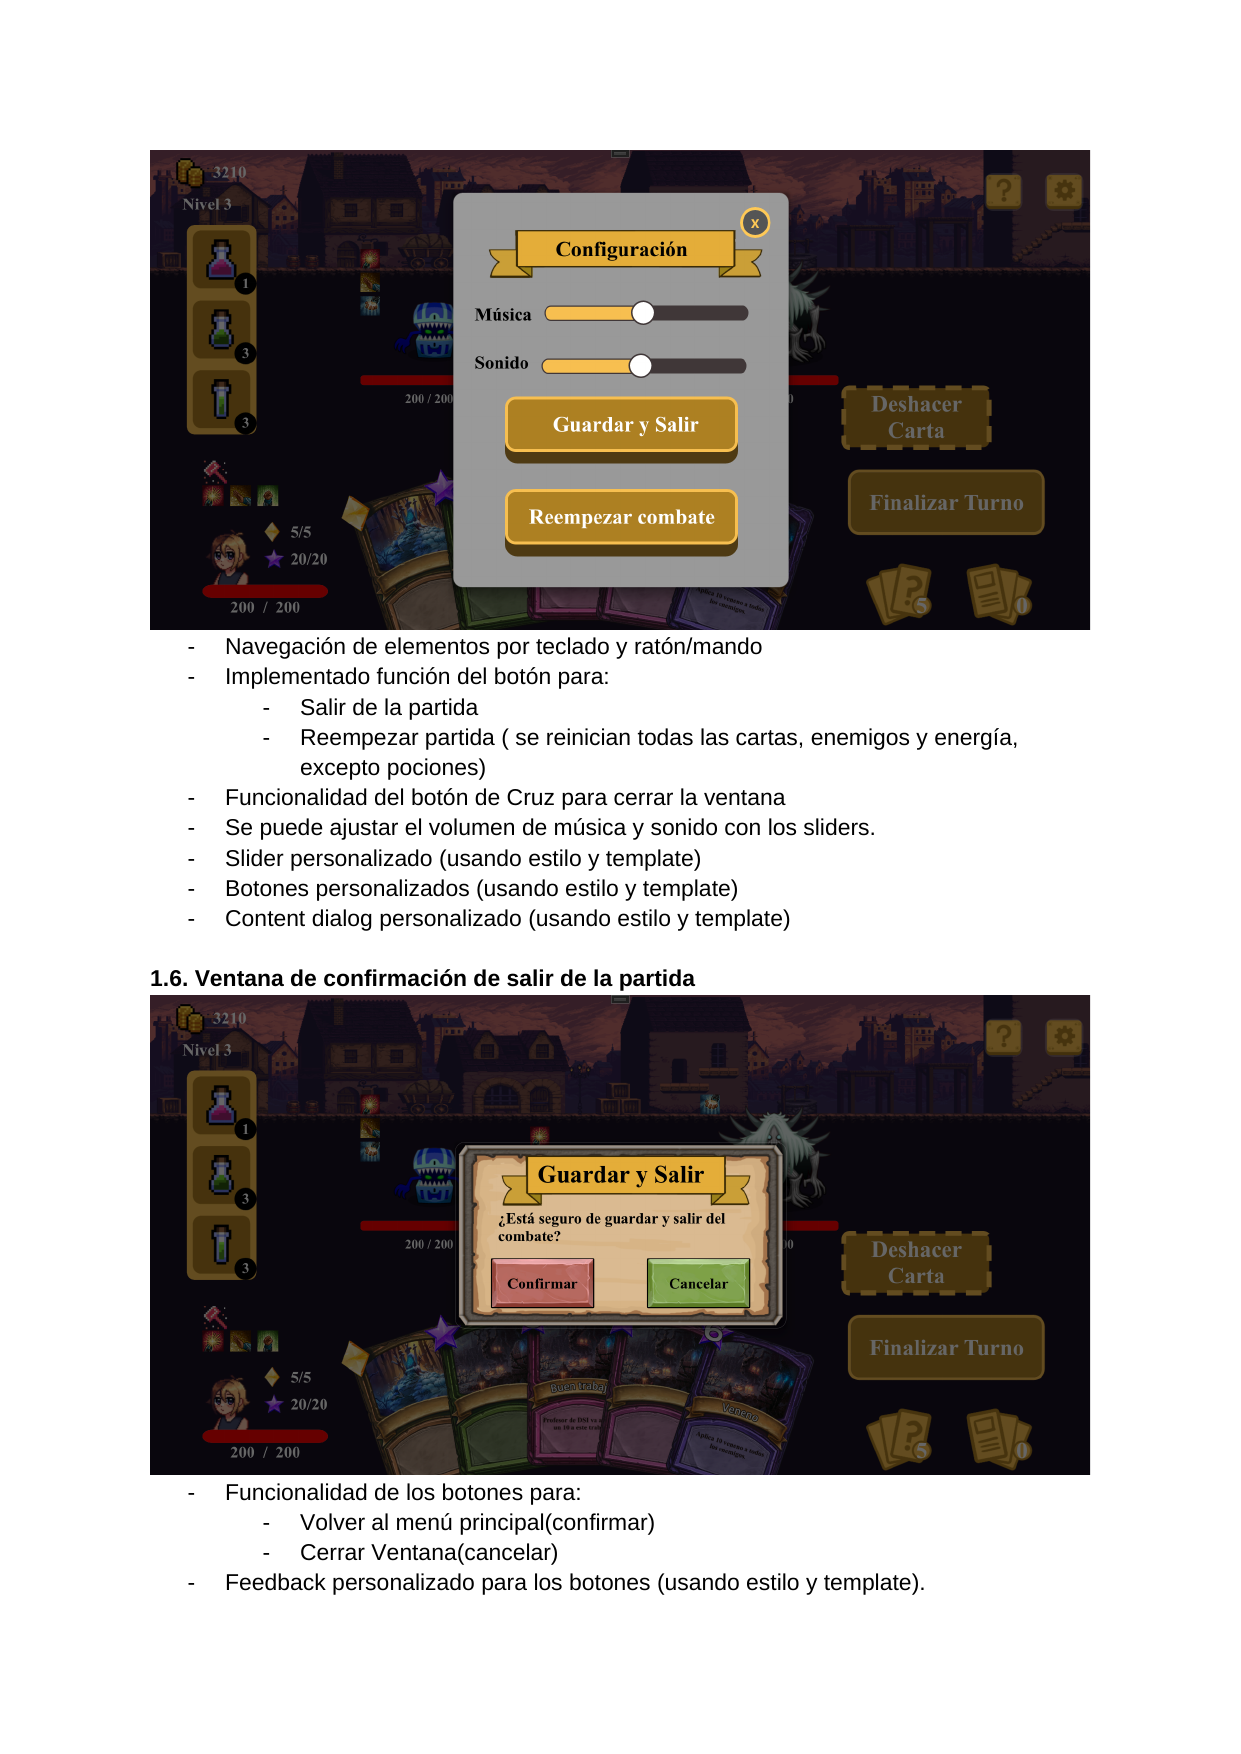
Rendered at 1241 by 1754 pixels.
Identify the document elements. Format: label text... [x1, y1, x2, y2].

list Salir de la partida [262, 693, 1090, 720]
text 1.6. Ventana de confirmación de salir de la partida [150, 965, 1090, 992]
list Botones personalizados (usando estilo y template) [187, 875, 1090, 901]
list Reempezar partida ( se reinician todas las cartas, enemigos y energía, excepto pociones) [262, 724, 1090, 780]
list Content dialog personalizado (usando estilo y template) [187, 905, 1090, 931]
list Se puede ajustar el volumen de música y sonido con los sliders. [187, 814, 1090, 841]
picture [150, 150, 1091, 630]
list Slider personalizado (usando estilo y template) [187, 844, 1090, 871]
list Implementado función del botón para: [187, 663, 1090, 689]
list Funcionalidad del botón de Cruz para cerrar la ventana [187, 784, 1090, 810]
list Navegación de elementos por teclado y ratón/mando [187, 633, 1090, 659]
list Volver al menú principal(confirmar) [262, 1509, 1090, 1535]
list Funcionalidad de los botones para: [187, 1478, 1090, 1505]
list Cerrar Ventana(cancelar) [262, 1539, 1090, 1565]
list Feedback personalizado para los botones (usando estilo y template). [187, 1569, 1090, 1596]
picture [150, 995, 1091, 1475]
